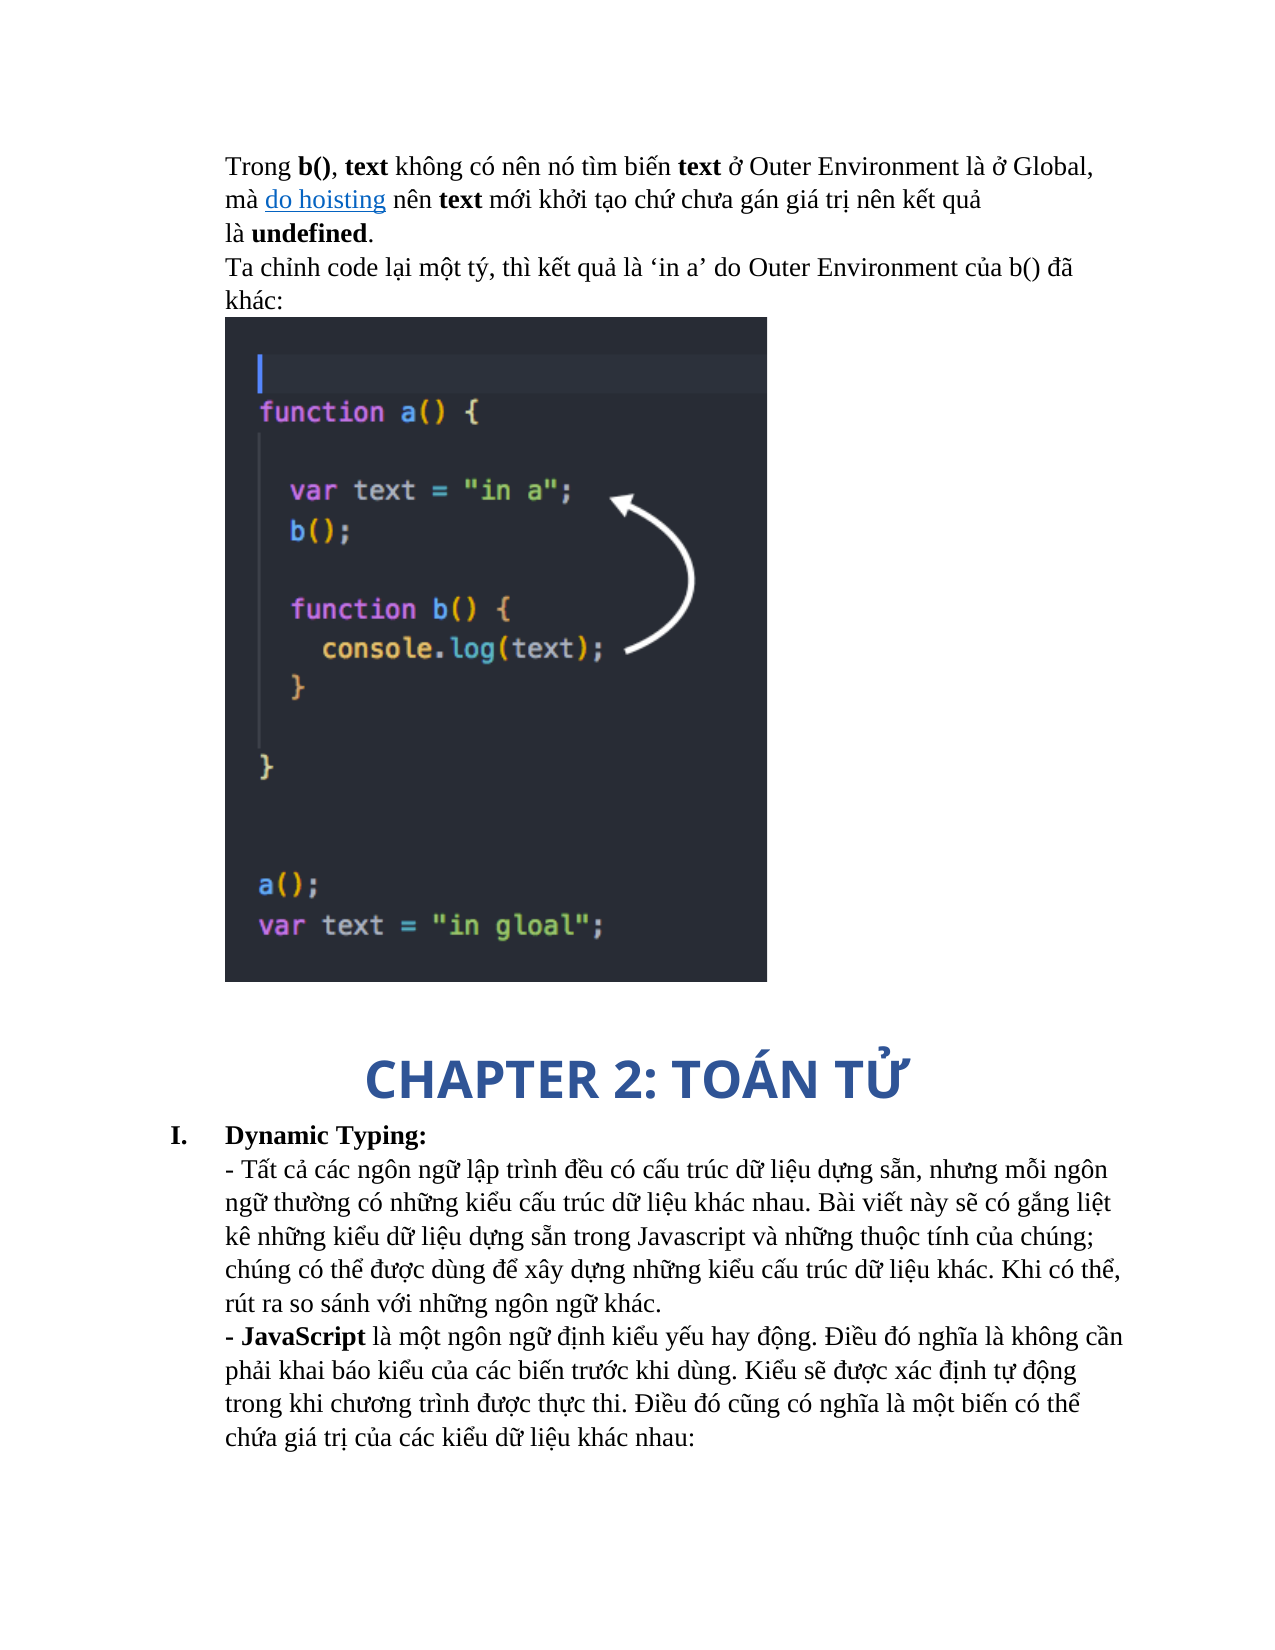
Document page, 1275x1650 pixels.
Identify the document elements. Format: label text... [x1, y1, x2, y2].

list Dynamic Typing: [187, 1119, 1125, 1150]
list Ta chỉnh code lại một tý, thì kết quả là ‘in a’ do Outer Environment của b() đã khác: [225, 251, 1125, 315]
list Trong b(), text không có nên nó tìm biến text ở Outer Environment là ở Global, mà do hoisting nên text mới khởi tạo chứ chưa gán giá trị nên kết quả là undefined. [225, 150, 1125, 248]
picture [225, 317, 768, 982]
list - JavaScript là một ngôn ngữ định kiểu yếu hay động. Điều đó nghĩa là không cần phải khai báo kiểu của các biến trước khi dùng. Kiểu sẽ được xác định tự động trong khi chương trình được thực thi. Điều đó cũng có nghĩa là một biến có thể chứa giá trị của các kiểu dữ liệu khác nhau: [225, 1321, 1125, 1452]
subtitle CHAPTER 2: TOÁN TỬ [150, 1043, 1125, 1114]
list - Tất cả các ngôn ngữ lập trình đều có cấu trúc dữ liệu dựng sẵn, nhưng mỗi ngôn ngữ thường có những kiểu cấu trúc dữ liệu khác nhau. Bài viết này sẽ có gắng liệt kê những kiểu dữ liệu dựng sẵn trong Javascript và những thuộc tính của chúng; chúng có thể được dùng để xây dựng những kiểu cấu trúc dữ liệu khác. Khi có thể, rút ra so sánh với những ngôn ngữ khác. [225, 1153, 1125, 1318]
